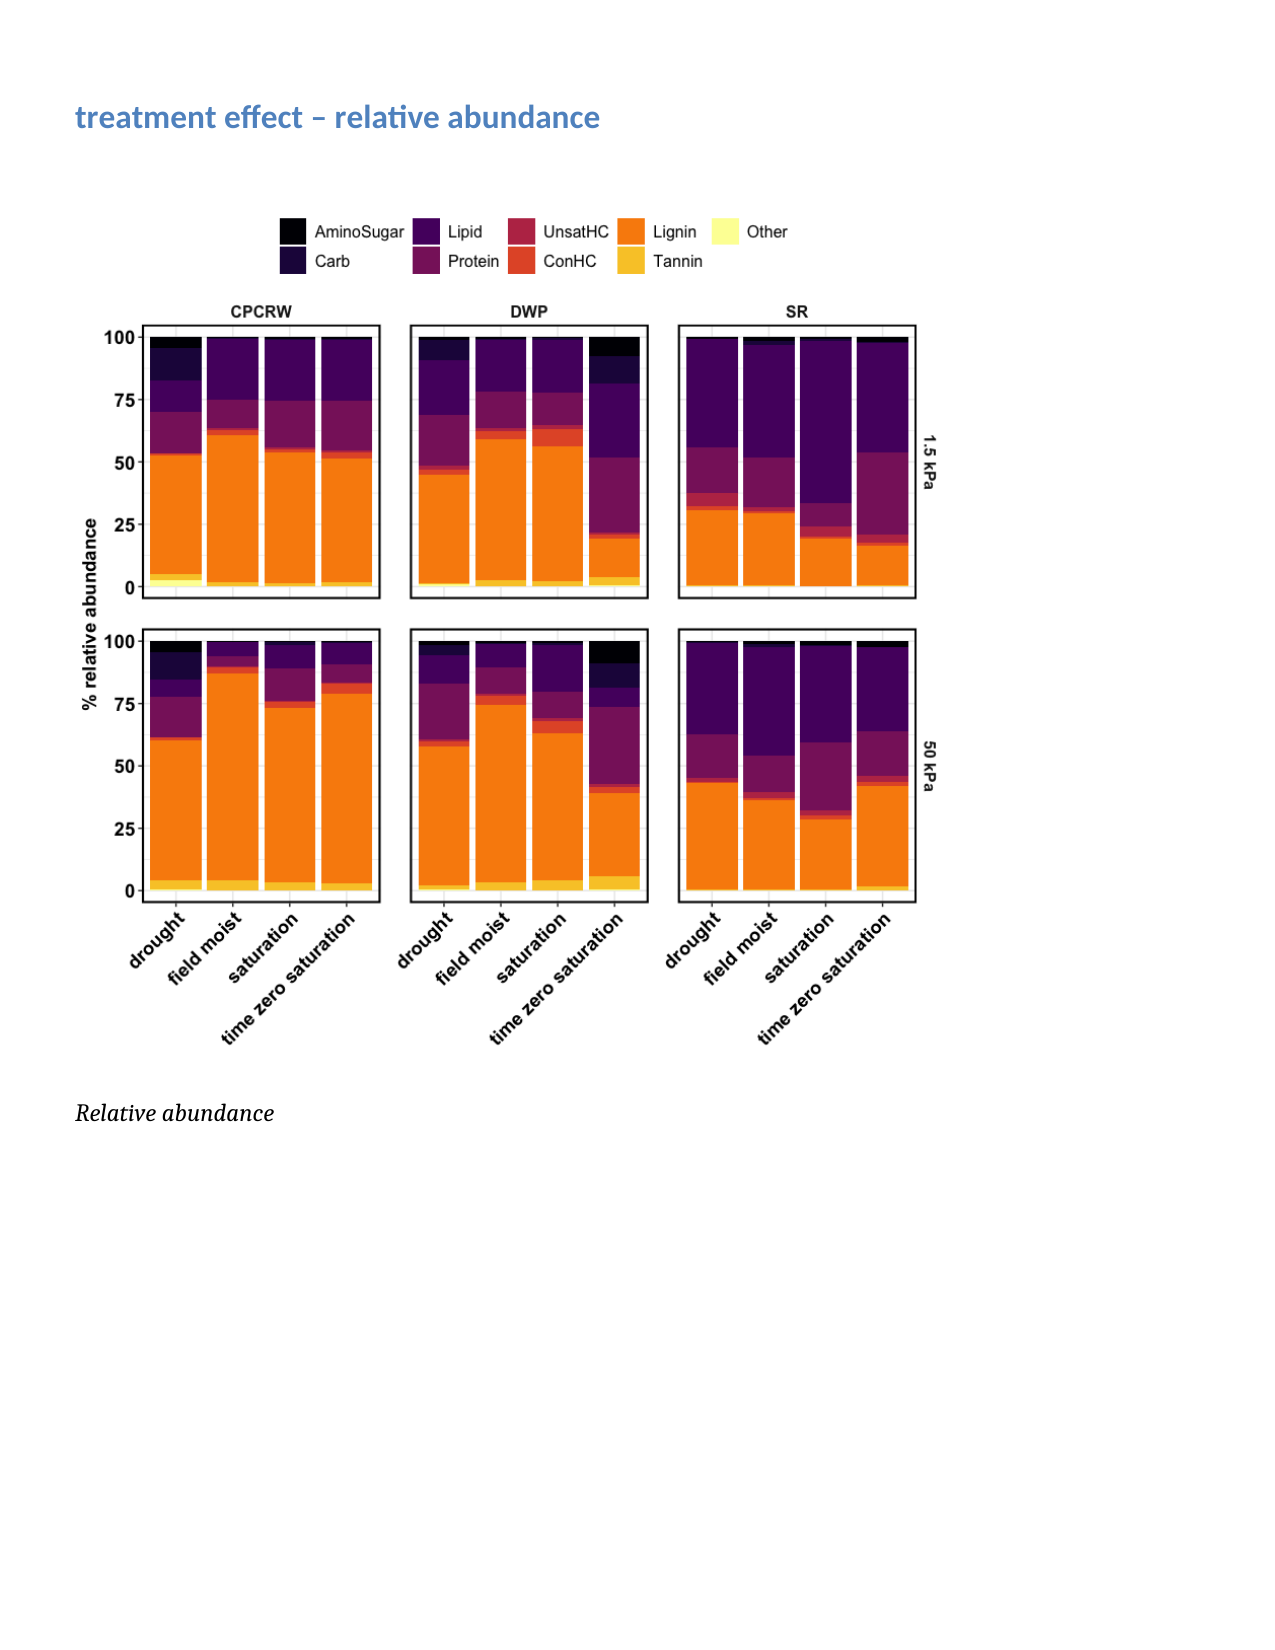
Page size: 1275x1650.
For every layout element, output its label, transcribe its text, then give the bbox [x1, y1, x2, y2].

picture [75, 202, 951, 1078]
subtitle treatment effect – relative abundance [75, 96, 1200, 137]
text Relative abundance [75, 1099, 1200, 1127]
